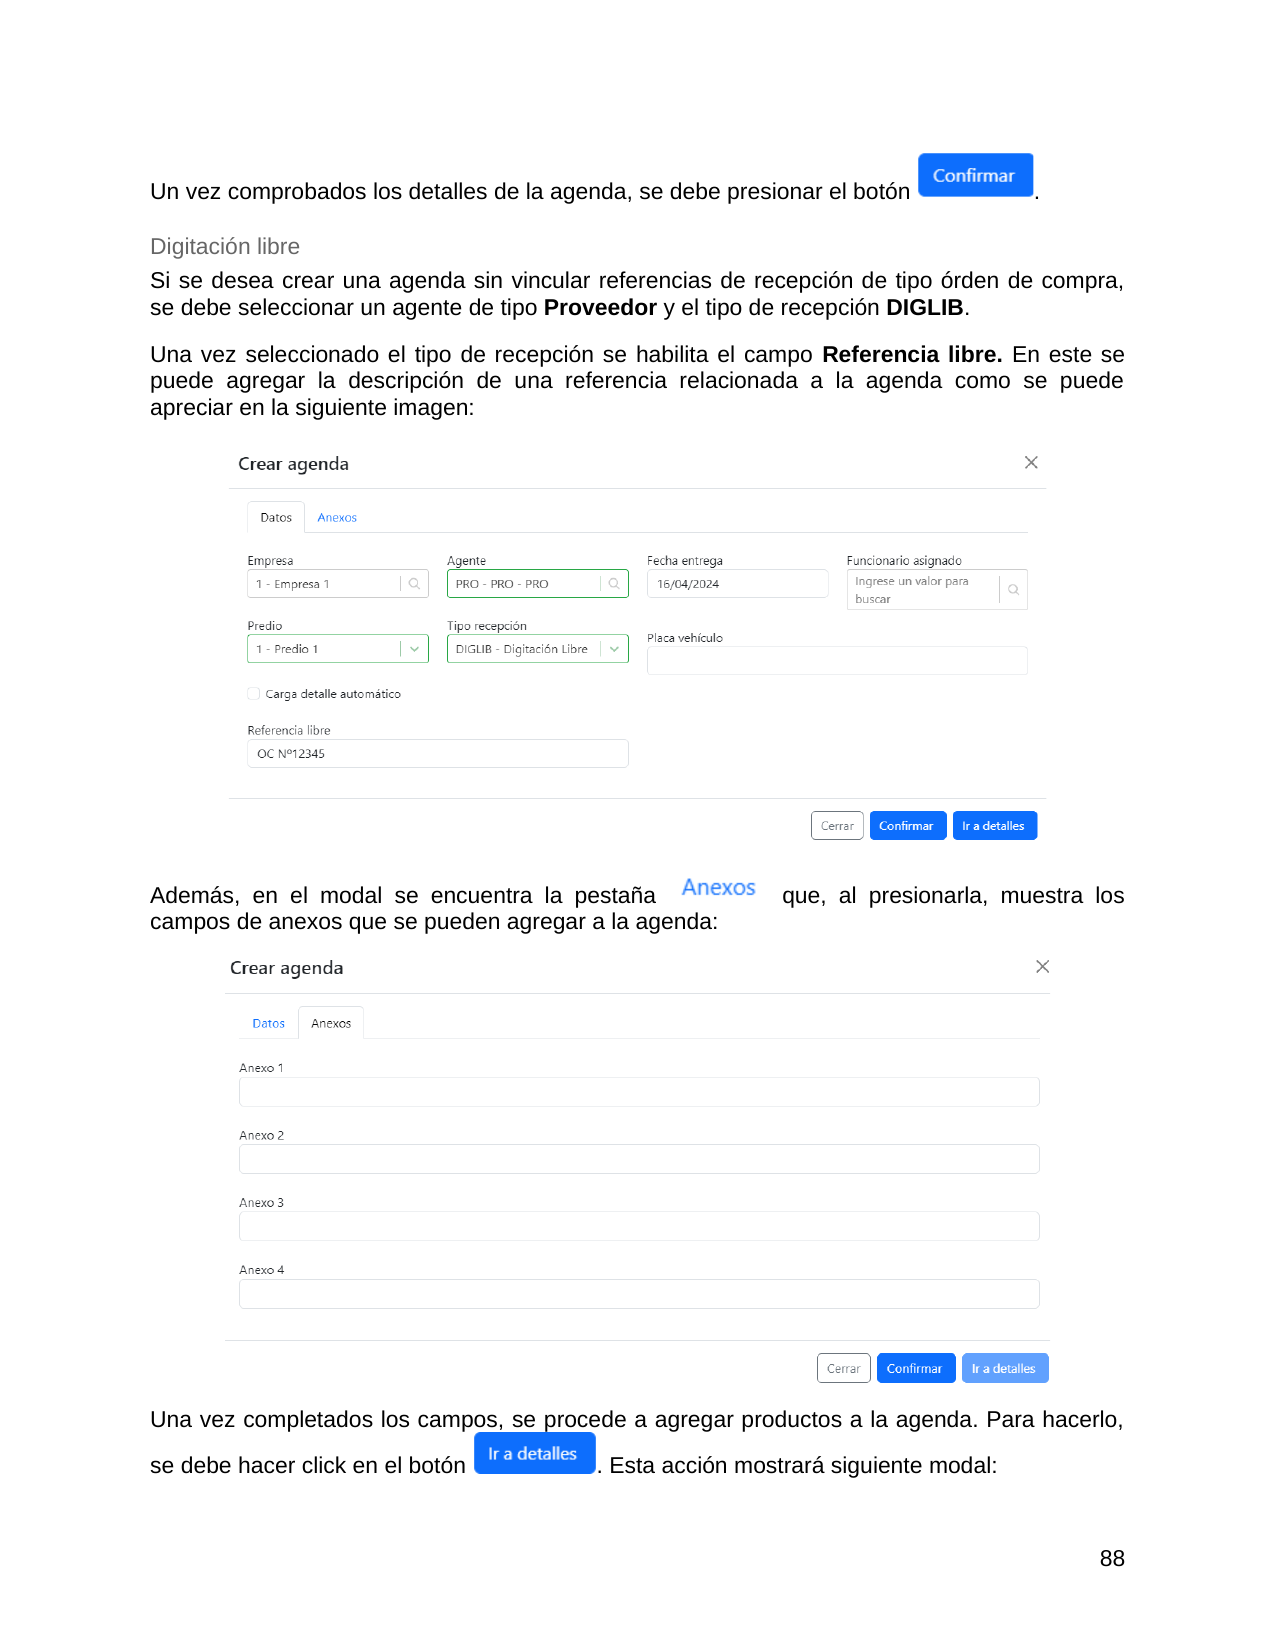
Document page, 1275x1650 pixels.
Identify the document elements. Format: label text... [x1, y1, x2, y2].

picture [917, 151, 1034, 199]
text Un vez comprobados los detalles de la agenda, se debe presionar el botón . [150, 151, 1125, 204]
text Además, en el modal se encuentra la pestaña que, al presionarla, muestra los campos de anexos que se pueden agregar a la agenda: [150, 867, 1125, 934]
subtitle Digitación libre [150, 233, 1125, 259]
picture [472, 1432, 597, 1474]
picture [669, 867, 770, 904]
picture [228, 441, 1047, 847]
picture [225, 955, 1051, 1385]
text Una vez completados los campos, se procede a agregar productos a la agenda. Para hacerlo, se debe hacer click en el botón . Esta acción mostrará siguiente modal: [150, 1406, 1125, 1478]
text Si se desea crear una agenda sin vincular referencias de recepción de tipo órden de compra, se debe seleccionar un agente de tipo Proveedor y el tipo de recepción DIGLIB. [150, 267, 1125, 320]
text Una vez seleccionado el tipo de recepción se habilita el campo Referencia libre. En este se puede agregar la descripción de una referencia relacionada a la agenda como se puede apreciar en la siguiente imagen: [150, 341, 1125, 420]
